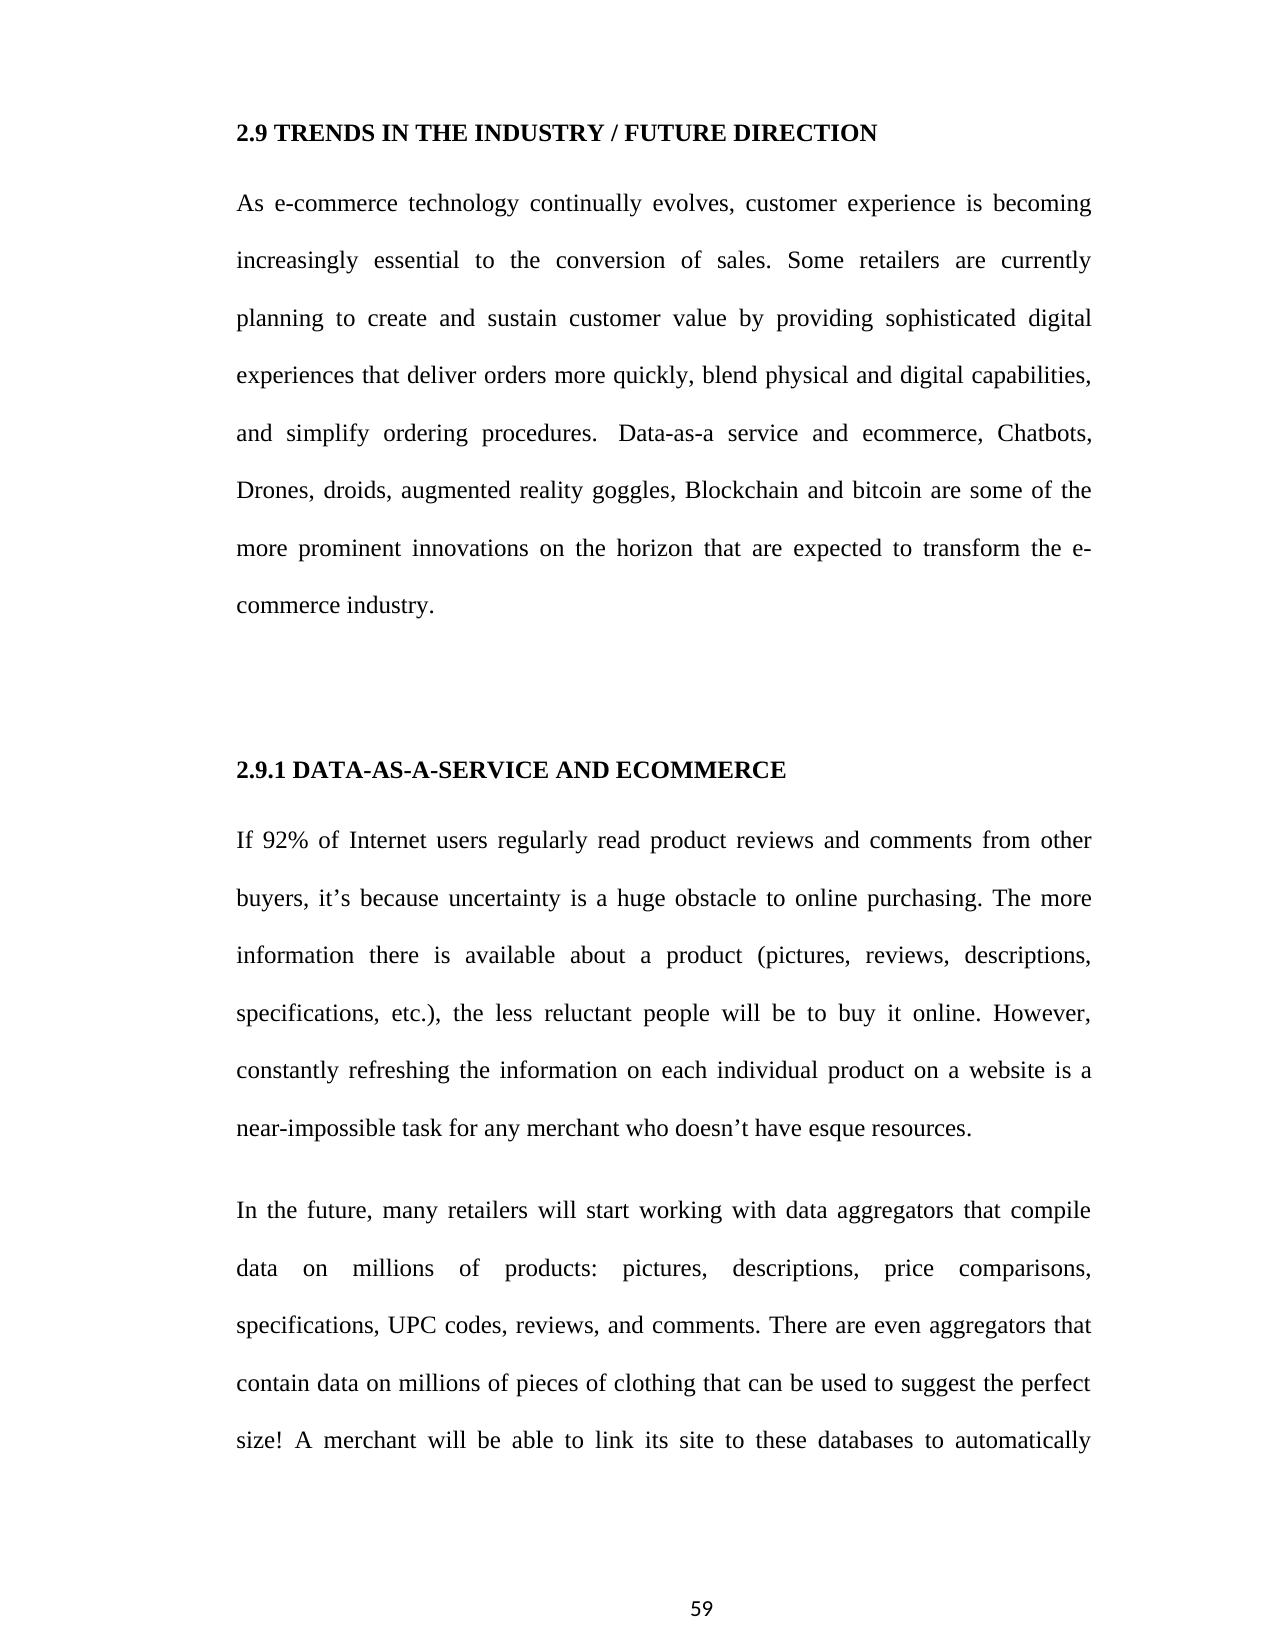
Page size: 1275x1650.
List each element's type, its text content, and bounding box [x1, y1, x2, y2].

text As e-commerce technology continually evolves, customer experience is becoming increasingly essential to the conversion of sales. Some retailers are currently planning to create and sustain customer value by providing sophisticated digital experiences that deliver orders more quickly, blend physical and digital capabilities, and simplify ordering procedures. Data-as-a service and ecommerce, Chatbots, Drones, droids, augmented reality goggles, Blockchain and bitcoin are some of the more prominent innovations on the horizon that are expected to transform the e-commerce industry. [236, 188, 1093, 619]
subtitle 2.9 TRENDS IN THE INDUSTRY / FUTURE DIRECTION [236, 118, 1167, 147]
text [236, 1196, 1093, 1454]
subtitle 2.9.1 DATA-AS-A-SERVICE AND ECOMMERCE [236, 756, 1167, 784]
text If 92% of Internet users regularly read product reviews and comments from other buyers, it’s because uncertainty is a huge obstacle to online purchasing. The more information there is available about a product (pictures, reviews, descriptions, specifications, etc.), the less reluctant people will be to buy it online. However, constantly refreshing the information on each individual product on a website is a near-impossible task for any merchant who doesn’t have esque resources. [236, 826, 1093, 1142]
